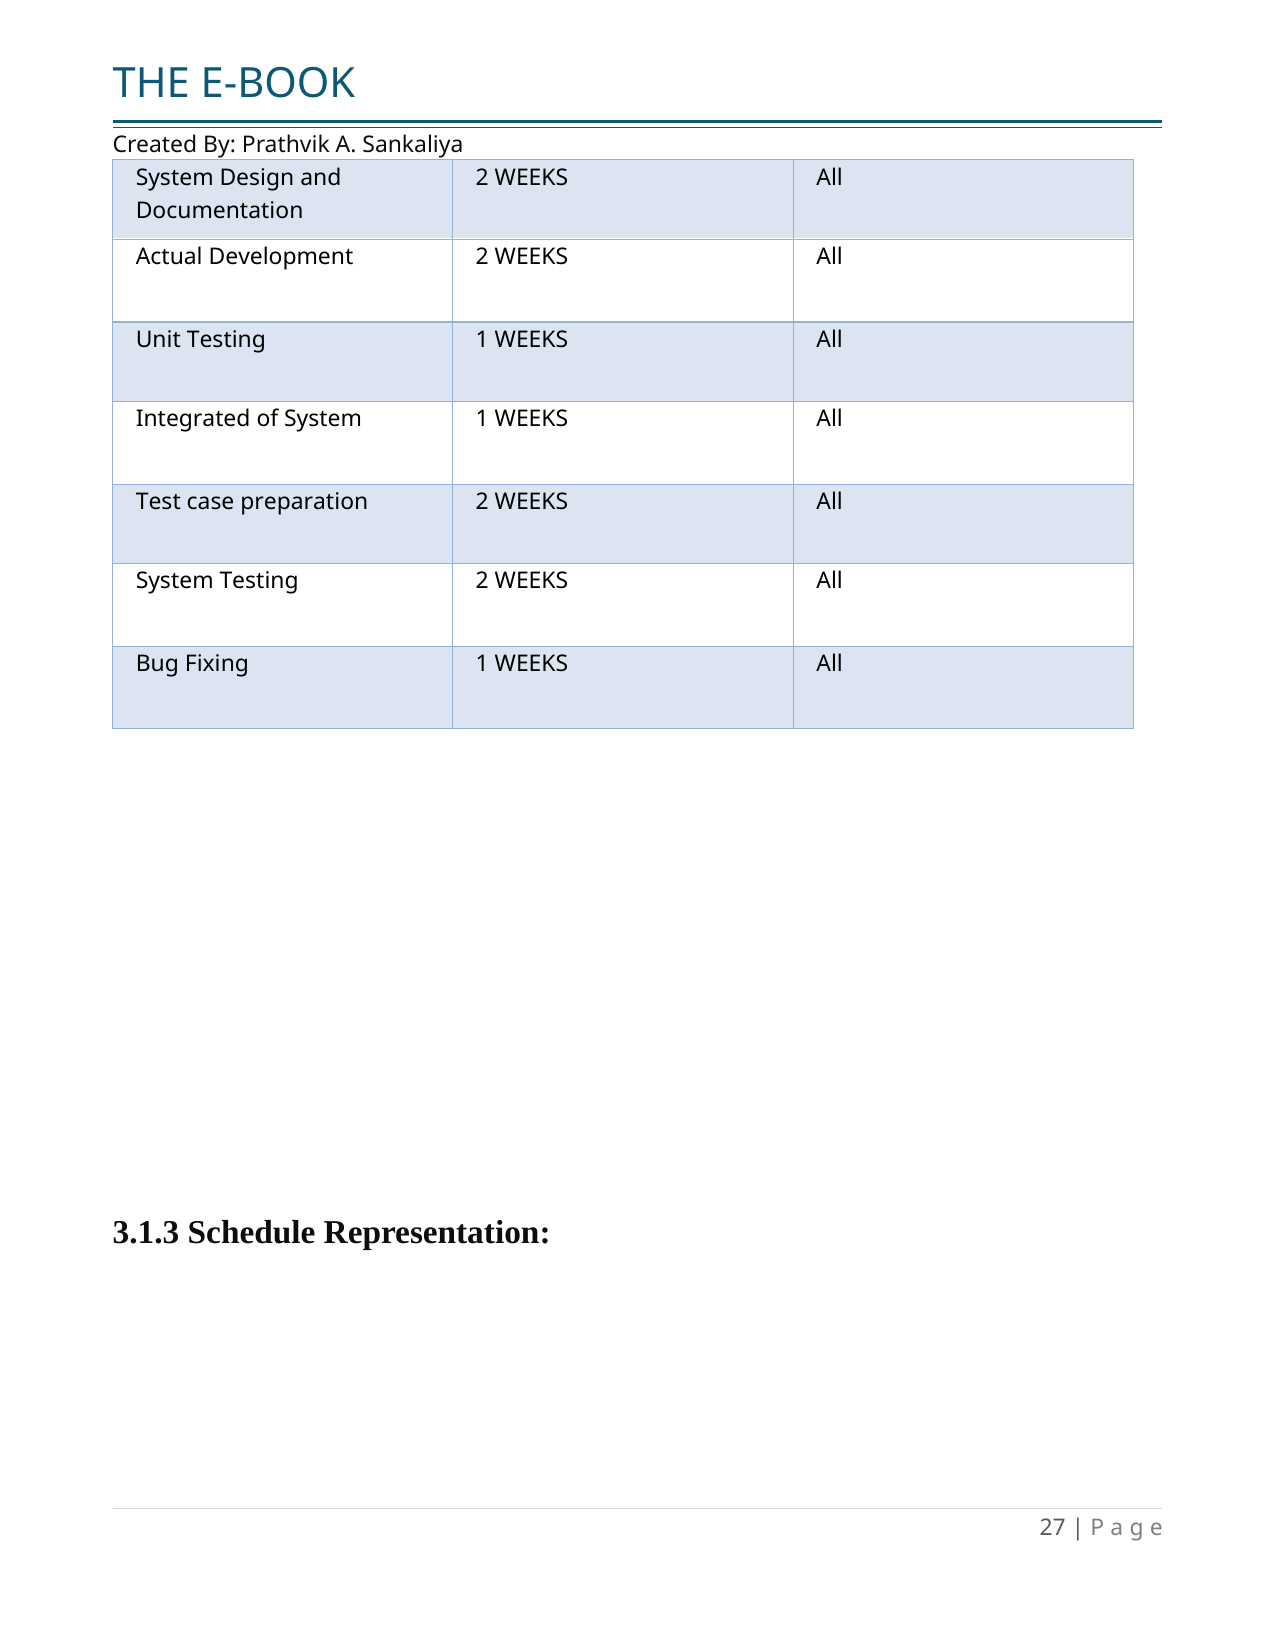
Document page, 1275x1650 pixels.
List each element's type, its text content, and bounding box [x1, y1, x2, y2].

table_cell 1 WEEKS [453, 402, 793, 483]
table_cell System Testing [113, 564, 452, 646]
table_cell All [794, 402, 1133, 483]
table_cell Integrated of System [113, 402, 452, 483]
table_cell Test case preparation [113, 485, 452, 563]
table_cell System Design and Documentation [113, 160, 452, 238]
table_cell 2 WEEKS [453, 240, 793, 321]
table_cell 1 WEEKS [453, 647, 793, 728]
text 3.1.3 Schedule Representation: [112, 1213, 1080, 1251]
table_cell All [794, 485, 1133, 563]
table_cell Bug Fixing [113, 647, 452, 728]
table_cell All [794, 564, 1133, 646]
table_cell All [794, 160, 1133, 238]
table_cell 2 WEEKS [453, 160, 793, 238]
table_cell Actual Development [113, 240, 452, 321]
table_cell All [794, 240, 1133, 321]
table_cell All [794, 323, 1133, 401]
table_cell 2 WEEKS [453, 564, 793, 646]
table_cell 2 WEEKS [453, 485, 793, 563]
table_cell All [794, 647, 1133, 728]
table_cell Unit Testing [113, 323, 452, 401]
table_cell 1 WEEKS [453, 323, 793, 401]
